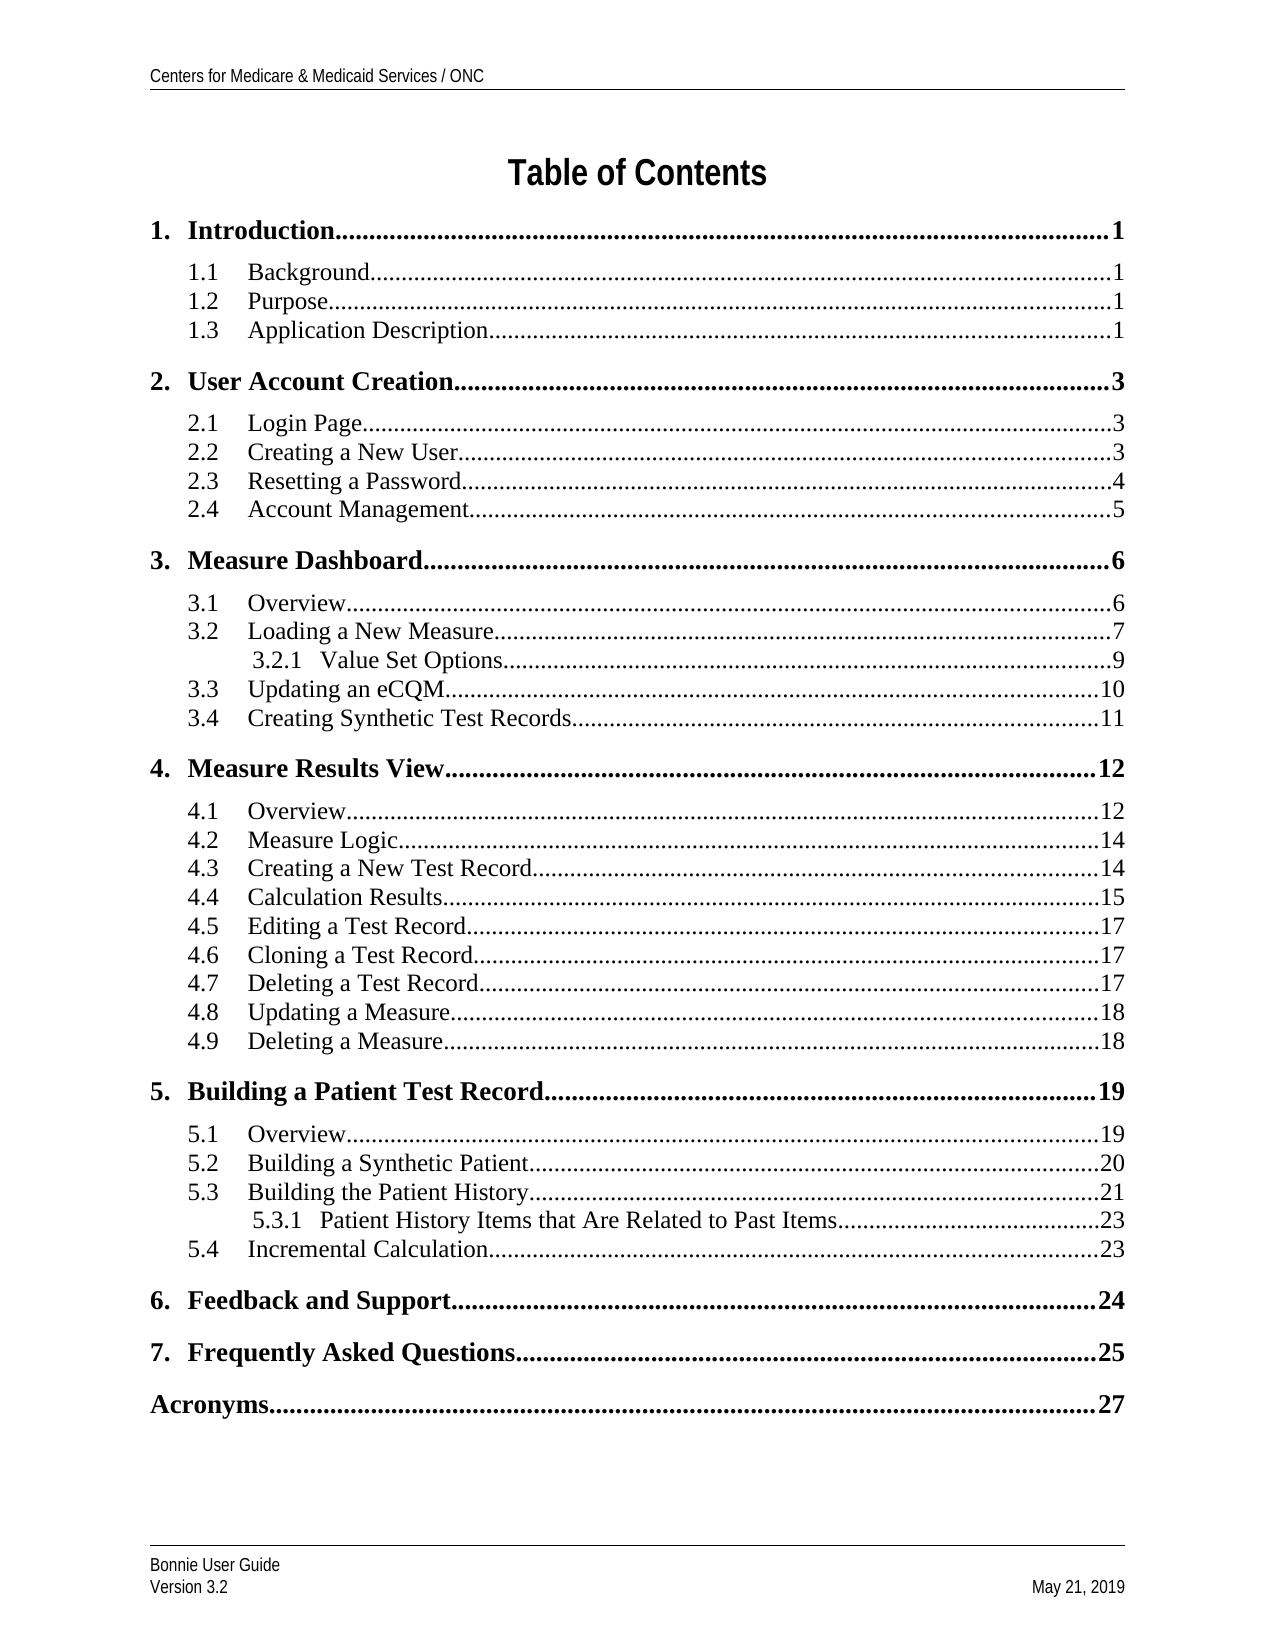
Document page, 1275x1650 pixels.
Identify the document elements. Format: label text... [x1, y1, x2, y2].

text 4.9 Deleting a Measure 18 [187, 1026, 1125, 1055]
text 3.4 Creating Synthetic Test Records 11 [187, 703, 1125, 731]
text 3.2.1 Value Set Options 9 [252, 645, 1125, 674]
text 4.3 Creating a New Test Record 14 [187, 853, 1125, 882]
text 5.2 Building a Synthetic Patient 20 [187, 1148, 1125, 1177]
text 5.3 Building the Patient History 21 [187, 1177, 1125, 1205]
text 2.3 Resetting a Password 4 [187, 466, 1125, 494]
text 1.2 Purpose 1 [187, 286, 1125, 315]
text Acronyms 27 [150, 1388, 1125, 1419]
text 4.5 Editing a Test Record 17 [187, 911, 1125, 940]
text 5. Building a Patient Test Record 19 [150, 1076, 1125, 1107]
text 3.3 Updating an eCQM 10 [187, 674, 1125, 703]
text 1.1 Background 1 [187, 257, 1125, 286]
text 4.6 Cloning a Test Record 17 [187, 940, 1125, 968]
text 7. Frequently Asked Questions 25 [150, 1336, 1125, 1367]
text 1. Introduction 1 [150, 214, 1125, 245]
text 4.4 Calculation Results 15 [187, 882, 1125, 911]
text 2.1 Login Page 3 [187, 408, 1125, 437]
text 2.2 Creating a New User 3 [187, 437, 1125, 466]
text 6. Feedback and Support 24 [150, 1284, 1125, 1315]
text 3.2 Loading a New Measure 7 [187, 616, 1125, 645]
text 5.3.1 Patient History Items that Are Related to Past Items 23 [252, 1205, 1125, 1234]
text 4.8 Updating a Measure 18 [187, 997, 1125, 1026]
text 5.4 Incremental Calculation 23 [187, 1234, 1125, 1263]
text 4. Measure Results View 12 [150, 752, 1125, 783]
text 1.3 Application Description 1 [187, 315, 1125, 344]
text 4.2 Measure Logic 14 [187, 825, 1125, 853]
text 5.1 Overview 19 [187, 1119, 1125, 1148]
text 4.7 Deleting a Test Record 17 [187, 968, 1125, 997]
text 4.1 Overview 12 [187, 796, 1125, 825]
text Table of Contents [150, 150, 1125, 193]
text 3. Measure Dashboard 6 [150, 544, 1125, 575]
text 2. User Account Creation 3 [150, 364, 1125, 396]
text 2.4 Account Management 5 [187, 494, 1125, 523]
text 3.1 Overview 6 [187, 588, 1125, 616]
